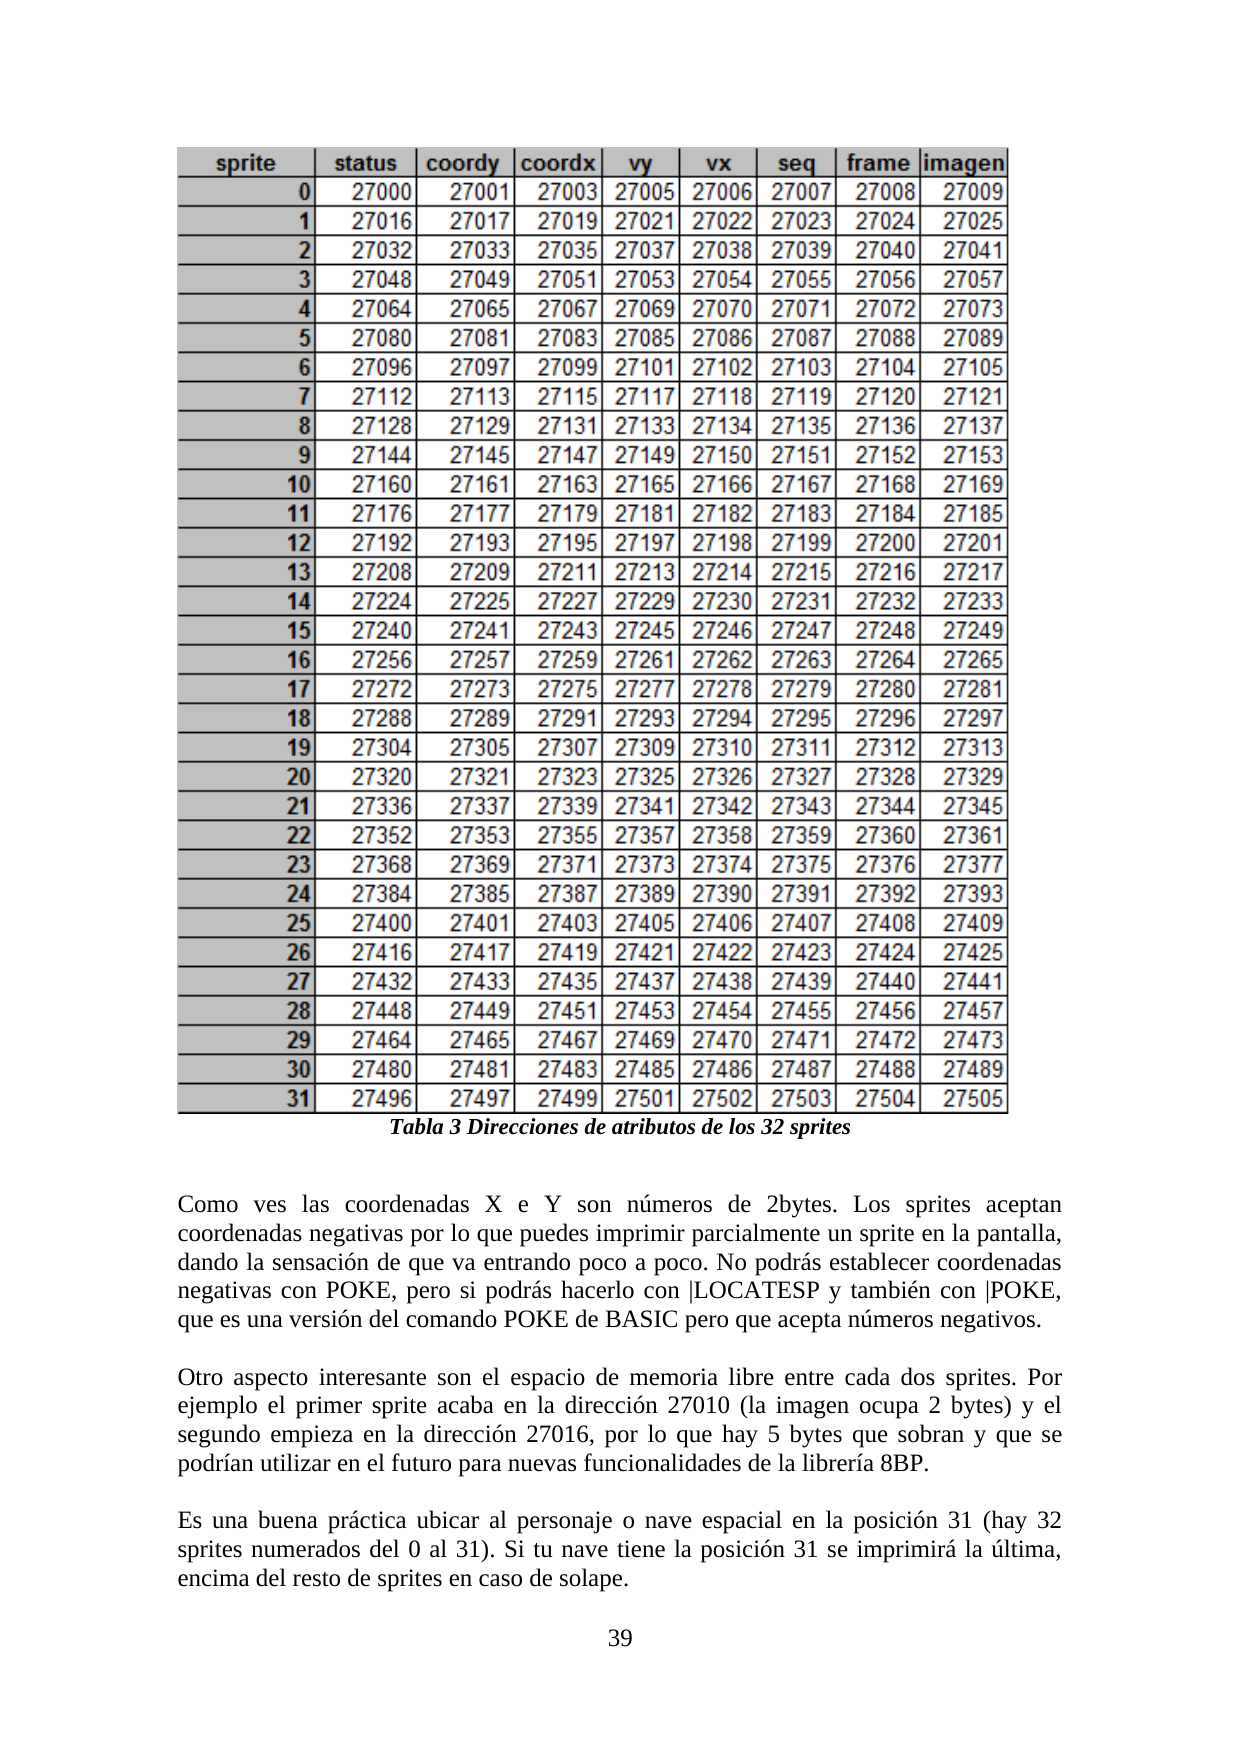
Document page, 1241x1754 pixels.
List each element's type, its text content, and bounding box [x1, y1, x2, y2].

picture [177, 147, 1009, 1114]
text Es una buena práctica ubicar al personaje o nave espacial en la posición 31 (hay 32 sprites numerados del 0 al 31). Si tu nave tiene la posición 31 se imprimirá la última, encima del resto de sprites en caso de solape. [177, 1505, 1063, 1592]
text Como ves las coordenadas X e Y son números de 2bytes. Los sprites aceptan coordenadas negativas por lo que puedes imprimir parcialmente un sprite en la pantalla, dando la sensación de que va entrando poco a poco. No podrás establecer coordenadas negativas con POKE, pero si podrás hacerlo con |LOCATESP y también con |POKE, que es una versión del comando POKE de BASIC pero que acepta números negativos. [177, 1189, 1063, 1333]
text Otro aspecto interesante son el espacio de memoria libre entre cada dos sprites. Por ejemplo el primer sprite acaba en la dirección 27010 (la imagen ocupa 2 bytes) y el segundo empieza en la dirección 27016, por lo que hay 5 bytes que sobran y que se podrían utilizar en el futuro para nuevas funcionalidades de la librería 8BP. [177, 1362, 1063, 1477]
